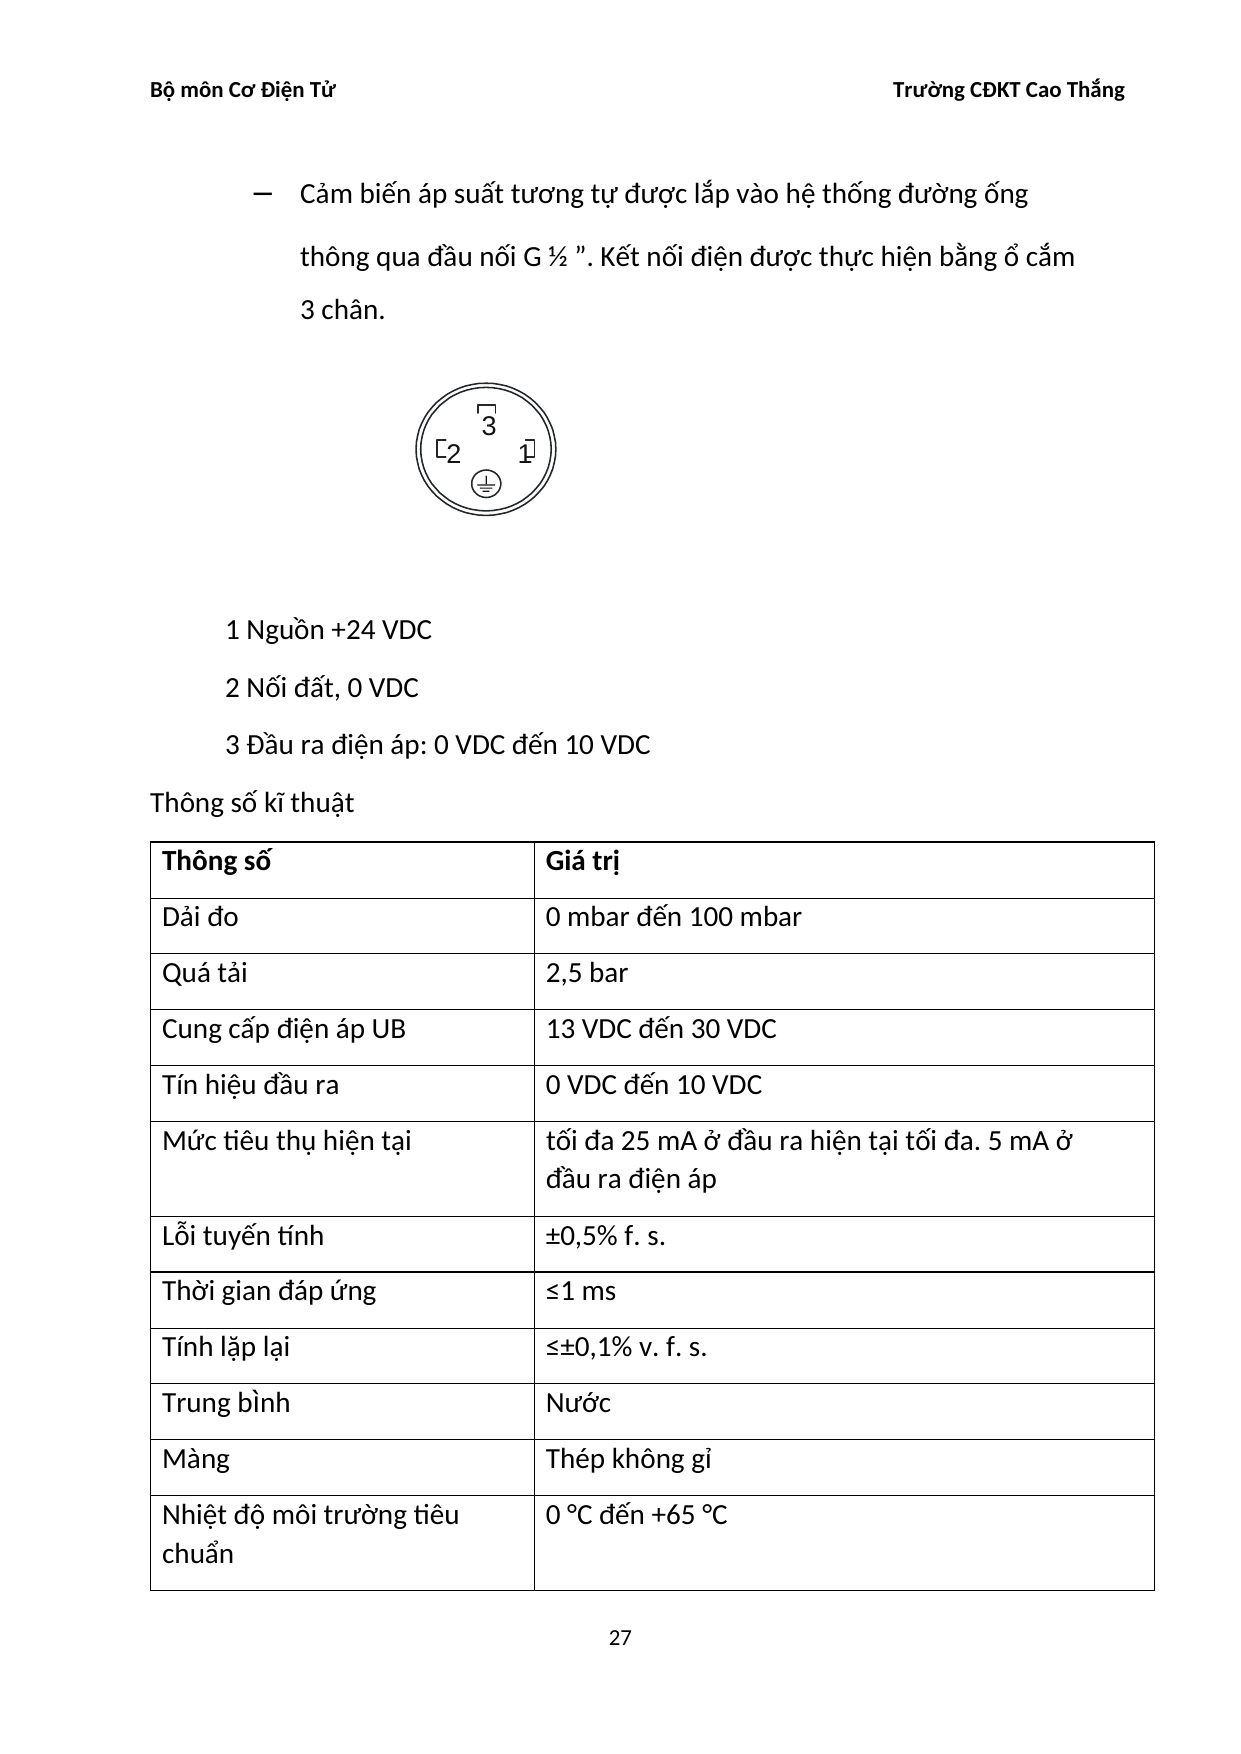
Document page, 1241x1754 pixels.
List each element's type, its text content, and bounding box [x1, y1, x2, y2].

table_cell ±0,5% f. s. [535, 1217, 1154, 1271]
table_cell [535, 1329, 1154, 1383]
table_cell 13 VDC đến 30 VDC [535, 1010, 1154, 1065]
table_cell Mức tiêu thụ hiện tại [151, 1122, 534, 1216]
table_cell Dải đo [151, 899, 534, 953]
table_cell Tín hiệu đầu ra [151, 1066, 534, 1121]
table_cell tối đa 25 mA ở đầu ra hiện tại tối đa. 5 mA ở đầu ra điện áp [535, 1122, 1154, 1216]
table_cell 0 mbar đến 100 mbar [535, 899, 1154, 953]
table_cell [535, 1273, 1154, 1327]
text 3 Đầu ra điện áp: 0 VDC đến 10 VDC [150, 726, 1090, 762]
table_cell Màng [151, 1440, 534, 1495]
text Thông số kĩ thuật [150, 784, 1090, 819]
text 2 Nối đất, 0 VDC [150, 669, 1090, 704]
table_header Thông số [151, 843, 534, 897]
list Cảm biến áp suất tương tự được lắp vào hệ thống đường ống thông qua đầu nối G ½ ”. Kết nối điện được thực hiện bằng ổ cắm 3 chân. [262, 160, 1090, 327]
table_cell 0 °C đến +65 °C [535, 1496, 1154, 1589]
table_cell Thời gian đáp ứng [151, 1273, 534, 1327]
table_cell Trung bình [151, 1384, 534, 1439]
table_header Giá trị [535, 843, 1154, 897]
table_cell 0 VDC đến 10 VDC [535, 1066, 1154, 1121]
table_cell Quá tải [151, 954, 534, 1009]
table_cell Nước [535, 1384, 1154, 1439]
table_cell Tính lặp lại [151, 1329, 534, 1383]
table_cell Cung cấp điện áp UB [151, 1010, 534, 1065]
table_cell Lỗi tuyến tính [151, 1217, 534, 1271]
table_cell Thép không gỉ [535, 1440, 1154, 1495]
text 1 Nguồn +24 VDC [150, 611, 1090, 647]
table_cell 2,5 bar [535, 954, 1154, 1009]
table_cell Nhiệt độ môi trường tiêu chuẩn [151, 1496, 534, 1589]
